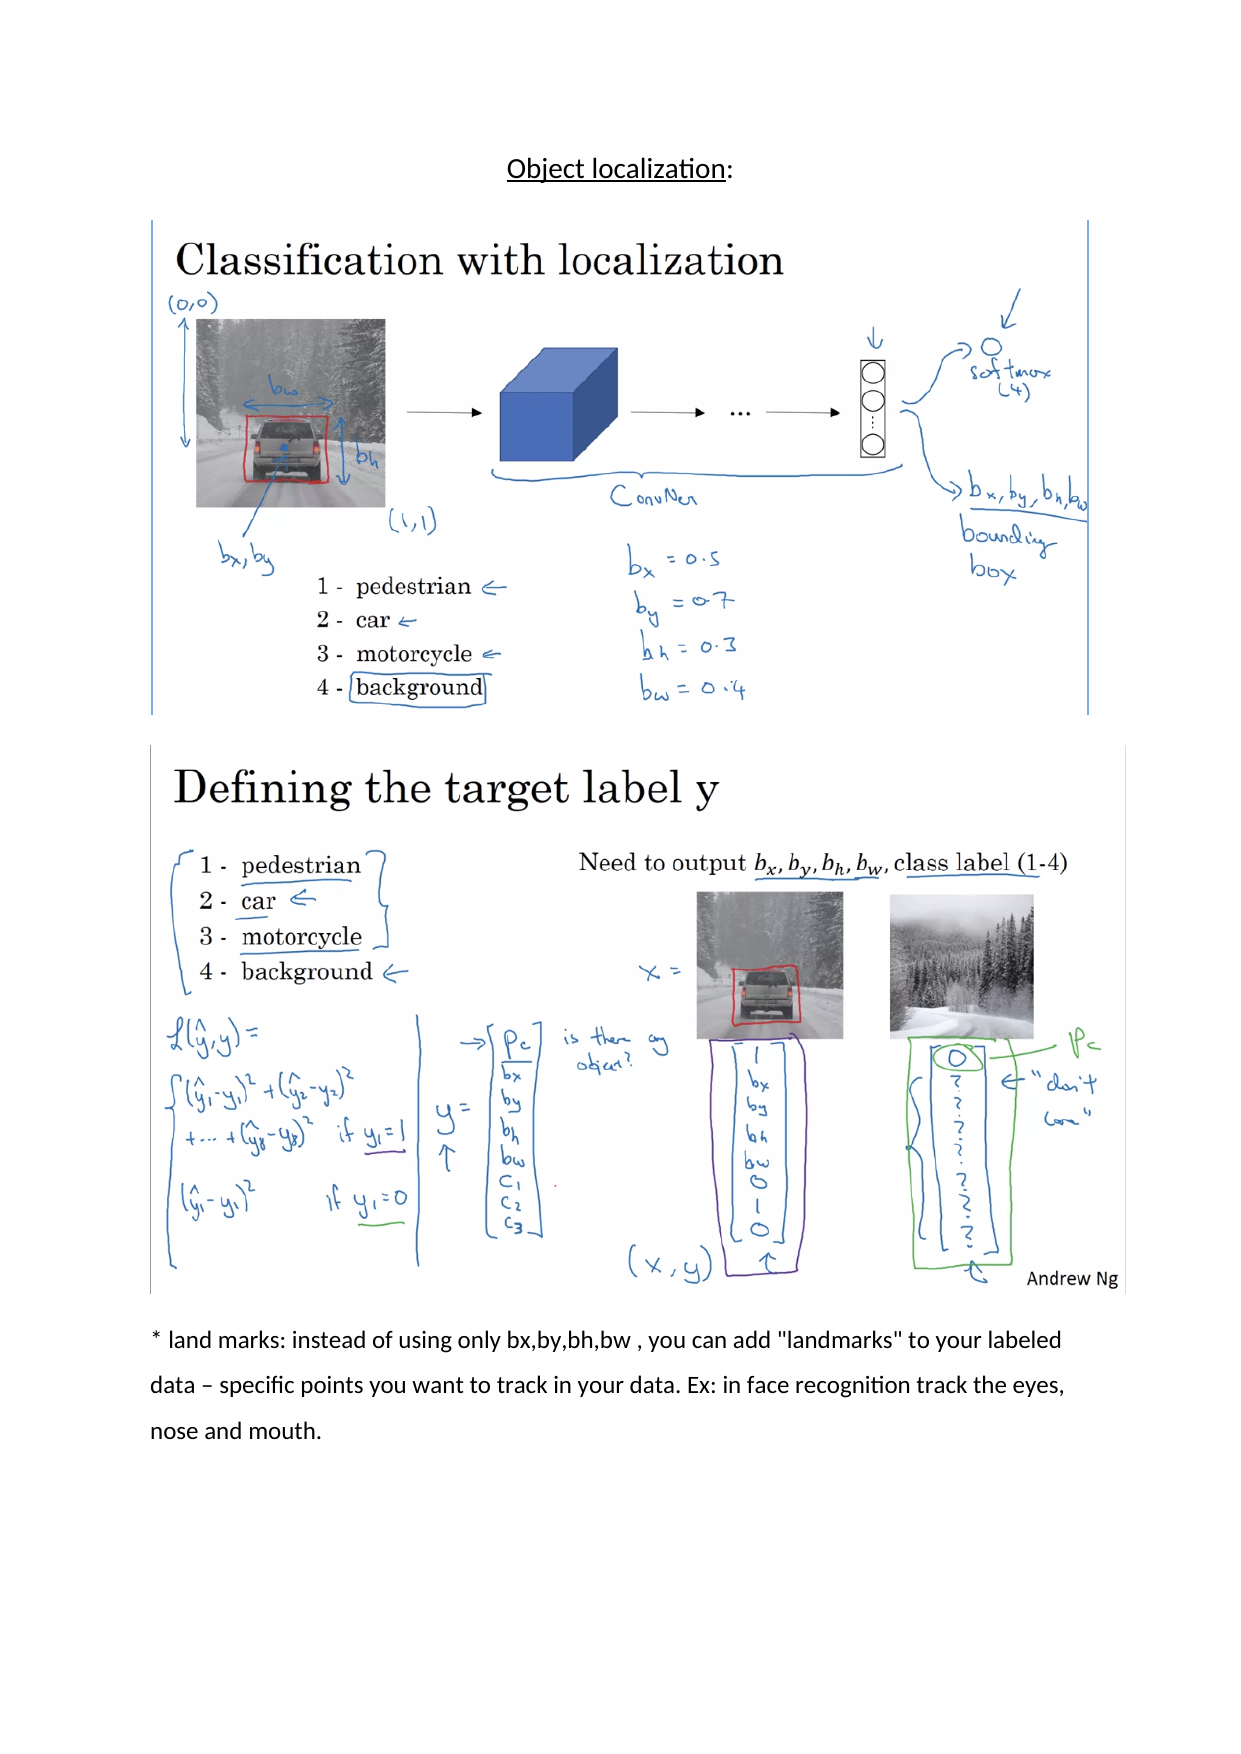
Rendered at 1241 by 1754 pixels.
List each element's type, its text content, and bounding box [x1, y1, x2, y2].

picture [150, 220, 1091, 715]
text Object localization: [150, 150, 1090, 186]
picture [150, 745, 1126, 1294]
text * land marks: instead of using only bx,by,bh,bw , you can add "landmarks" to your labeled data – specific points you want to track in your data. Ex: in face recognition track the eyes, nose and mouth. [150, 1324, 1090, 1446]
